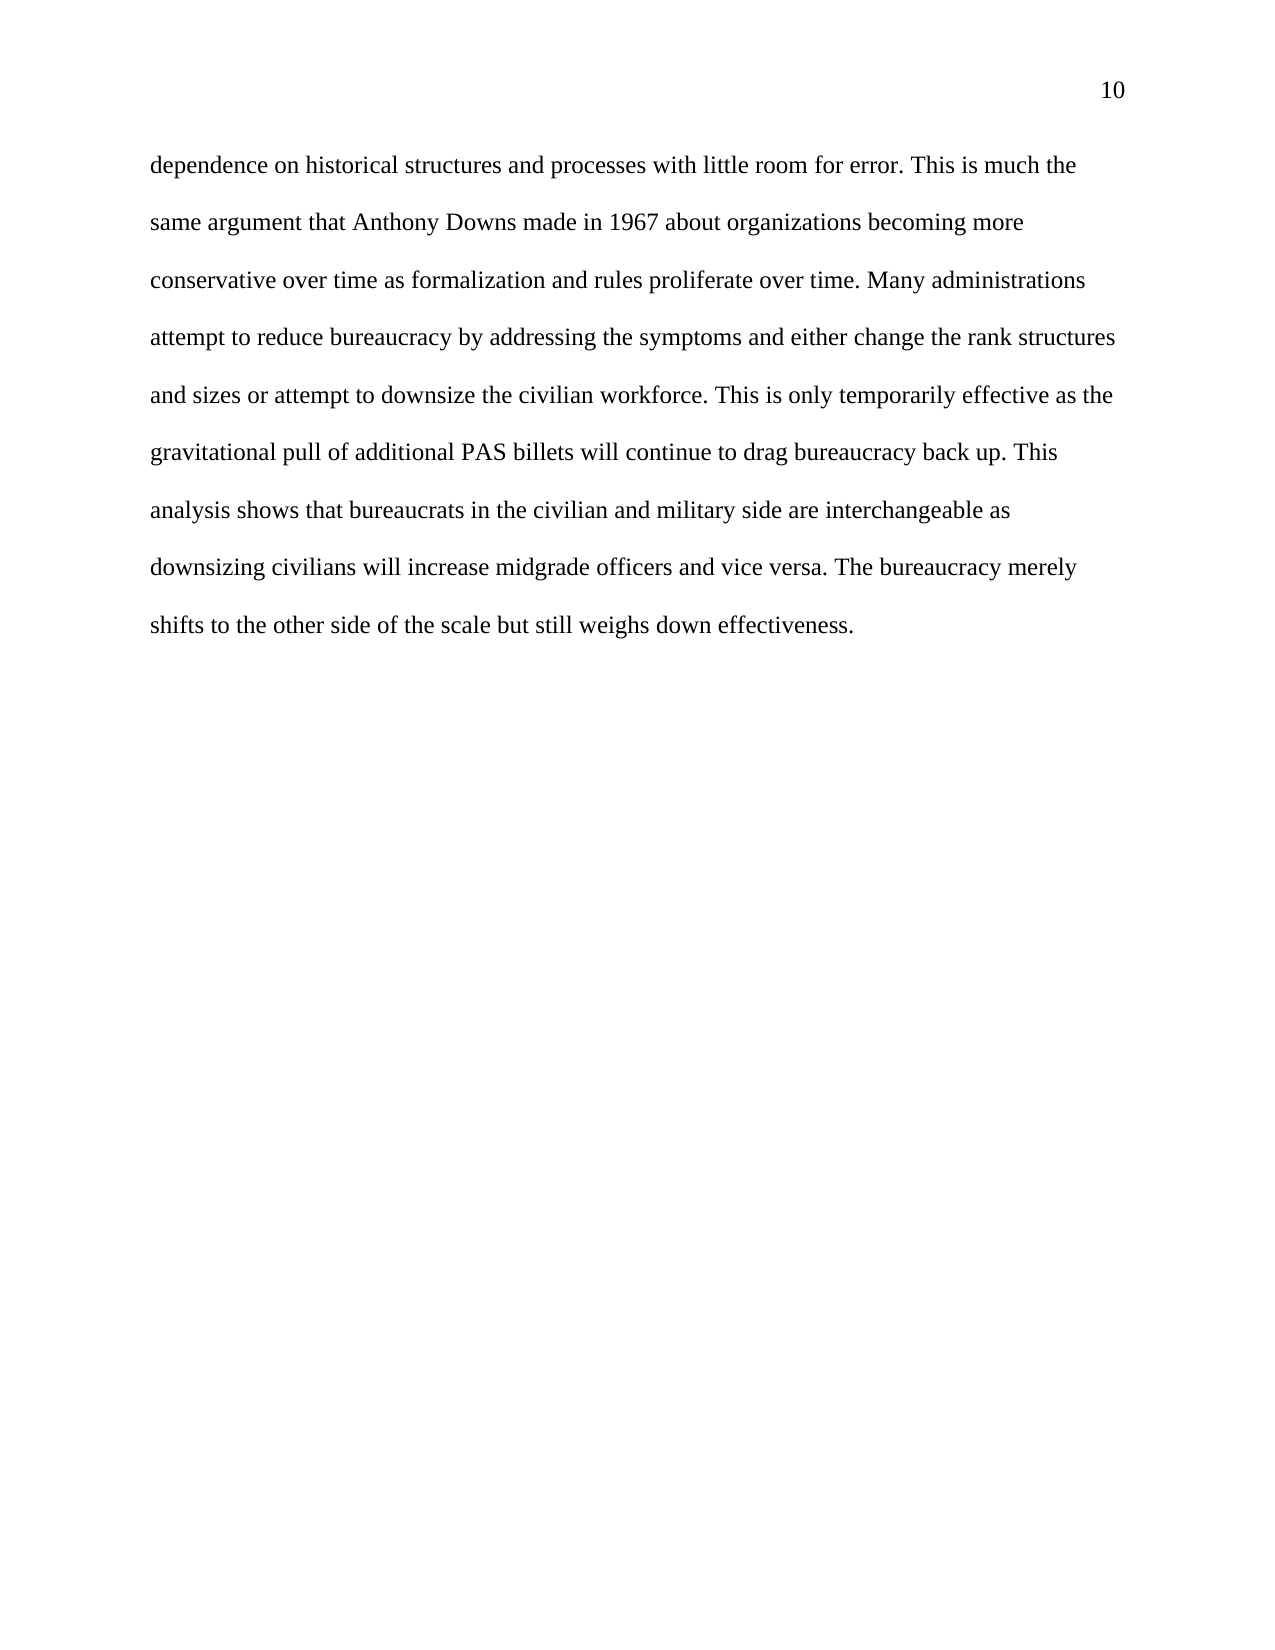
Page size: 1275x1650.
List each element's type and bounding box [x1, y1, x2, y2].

text [150, 150, 1125, 639]
